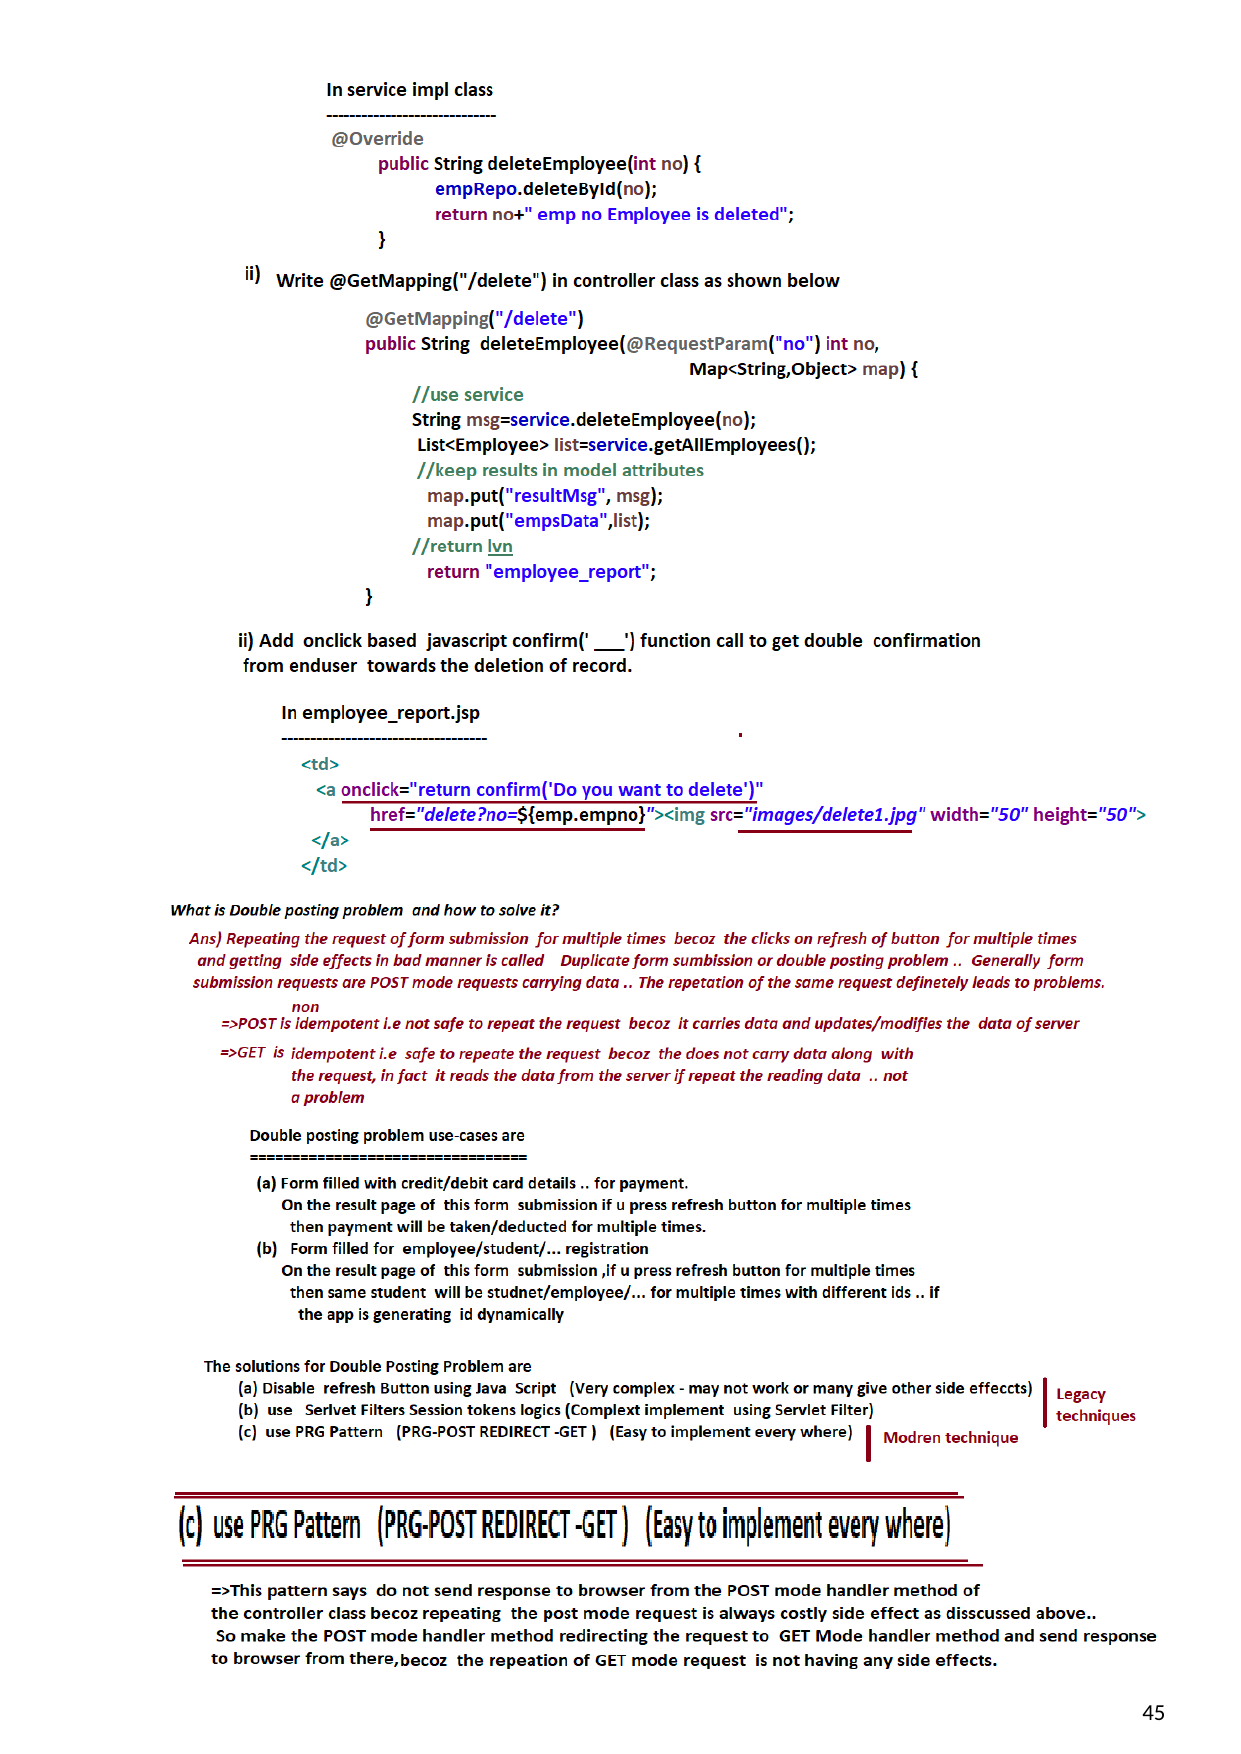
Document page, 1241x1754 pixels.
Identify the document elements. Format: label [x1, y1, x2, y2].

picture [150, 1485, 1165, 1669]
picture [150, 75, 1166, 877]
picture [150, 895, 1166, 1467]
